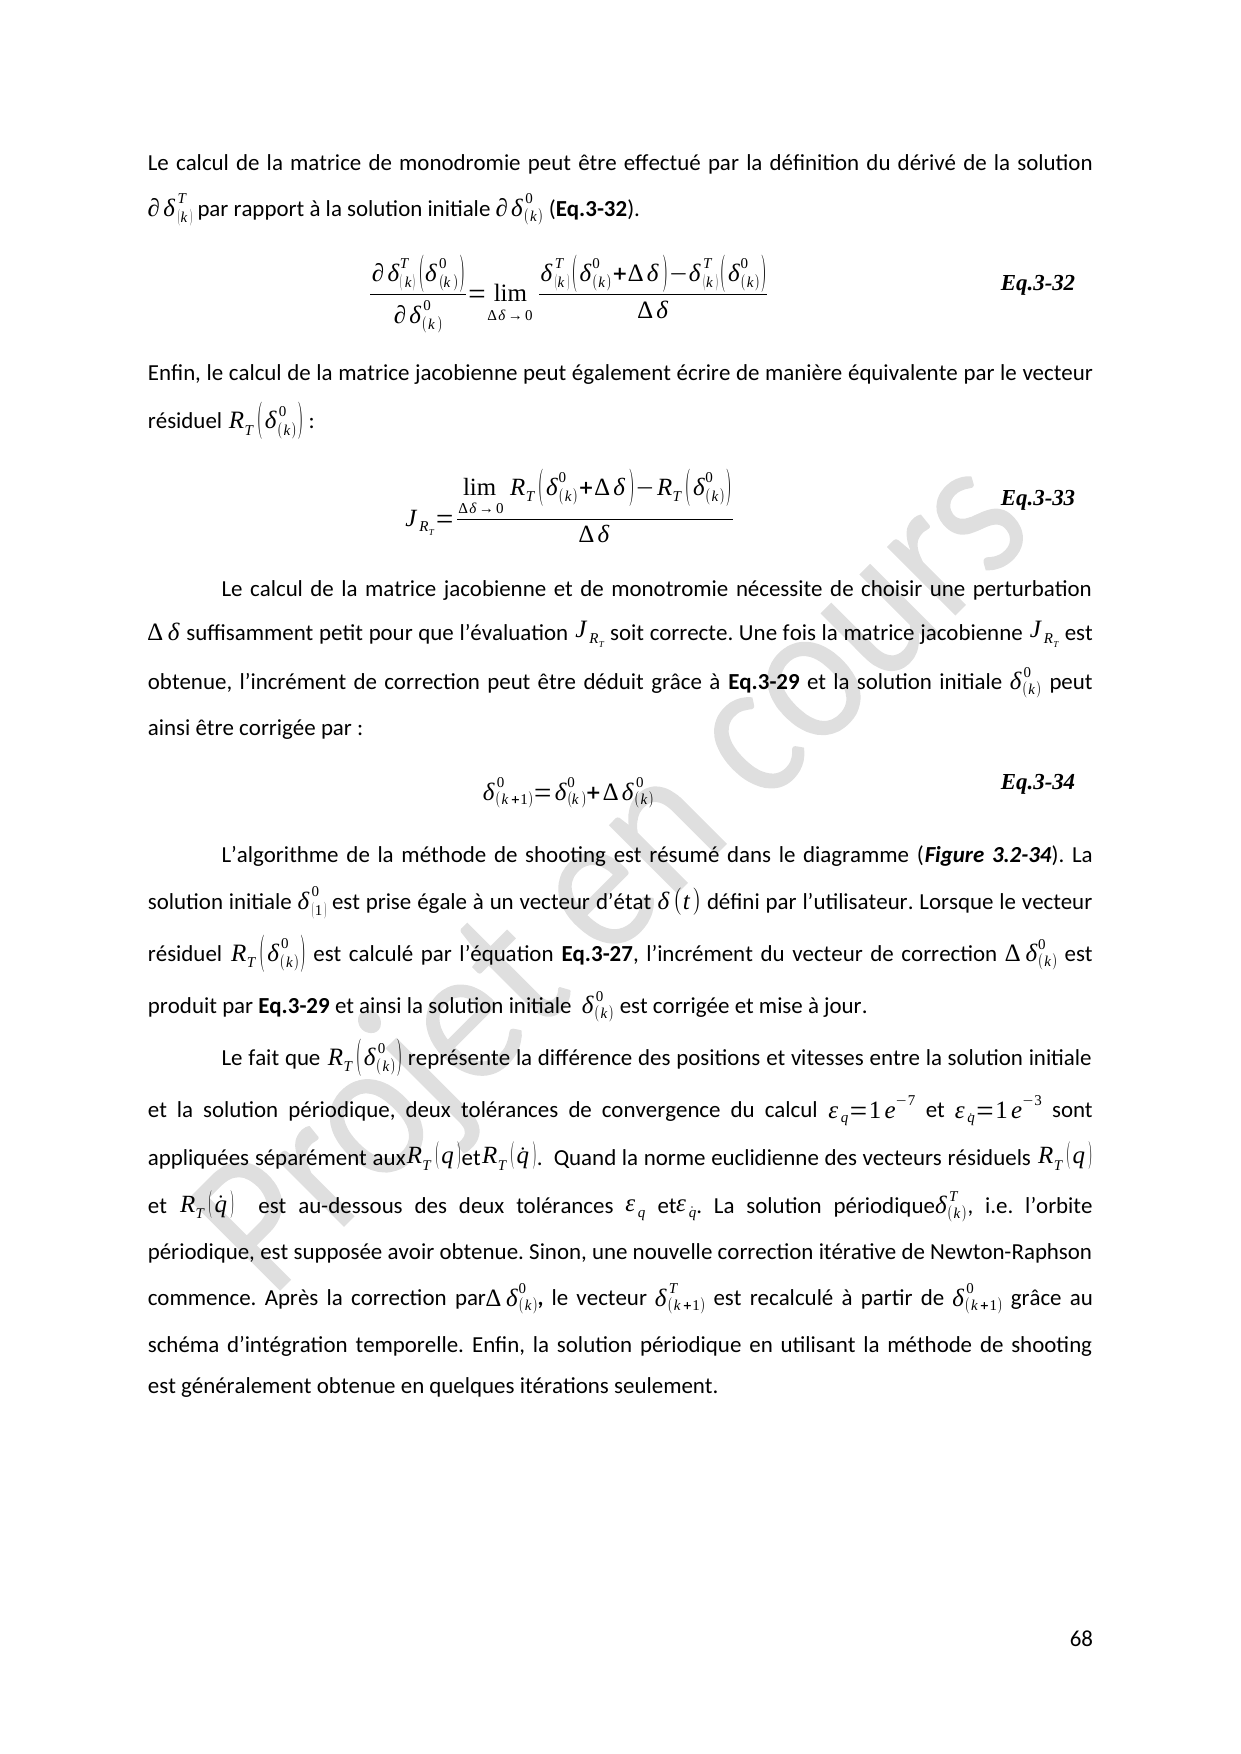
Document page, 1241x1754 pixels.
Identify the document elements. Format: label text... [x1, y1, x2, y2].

table_header [989, 455, 1093, 574]
table_header [148, 755, 989, 840]
text Enfin, le calcul de la matrice jacobienne peut également écrire de manière équivalente par le vecteur résiduel : [148, 358, 1093, 441]
table_header [989, 240, 1093, 358]
table_header [148, 455, 989, 574]
table_header [148, 240, 989, 358]
text Le calcul de la matrice jacobienne et de monotromie nécessite de choisir une perturbation suffisamment petit pour que l’évaluation soit correcte. Une fois la matrice jacobienne est obtenue, l’incrément de correction peut être déduit grâce à Eq.3-29 et la solution initiale peut ainsi être corrigée par : [148, 574, 1093, 741]
text Le calcul de la matrice de monodromie peut être effectué par la définition du dérivé de la solution par rapport à la solution initiale (Eq.3-32). [148, 148, 1093, 226]
text Le fait que représente la différence des positions et vitesses entre la solution initiale et la solution périodique, deux tolérances de convergence du calcul et sont appliquées séparément auxet. Quand la norme euclidienne des vecteurs résiduels et est au-dessous des deux tolérances et. La solution périodique, i.e. l’orbite périodique, est supposée avoir obtenue. Sinon, une nouvelle correction itérative de Newton-Raphson commence. Après la correction par, le vecteur est recalculé à partir de grâce au schéma d’intégration temporelle. Enfin, la solution périodique en utilisant la méthode de shooting est généralement obtenue en quelques itérations seulement. [148, 1037, 1093, 1400]
table_header [989, 755, 1093, 840]
